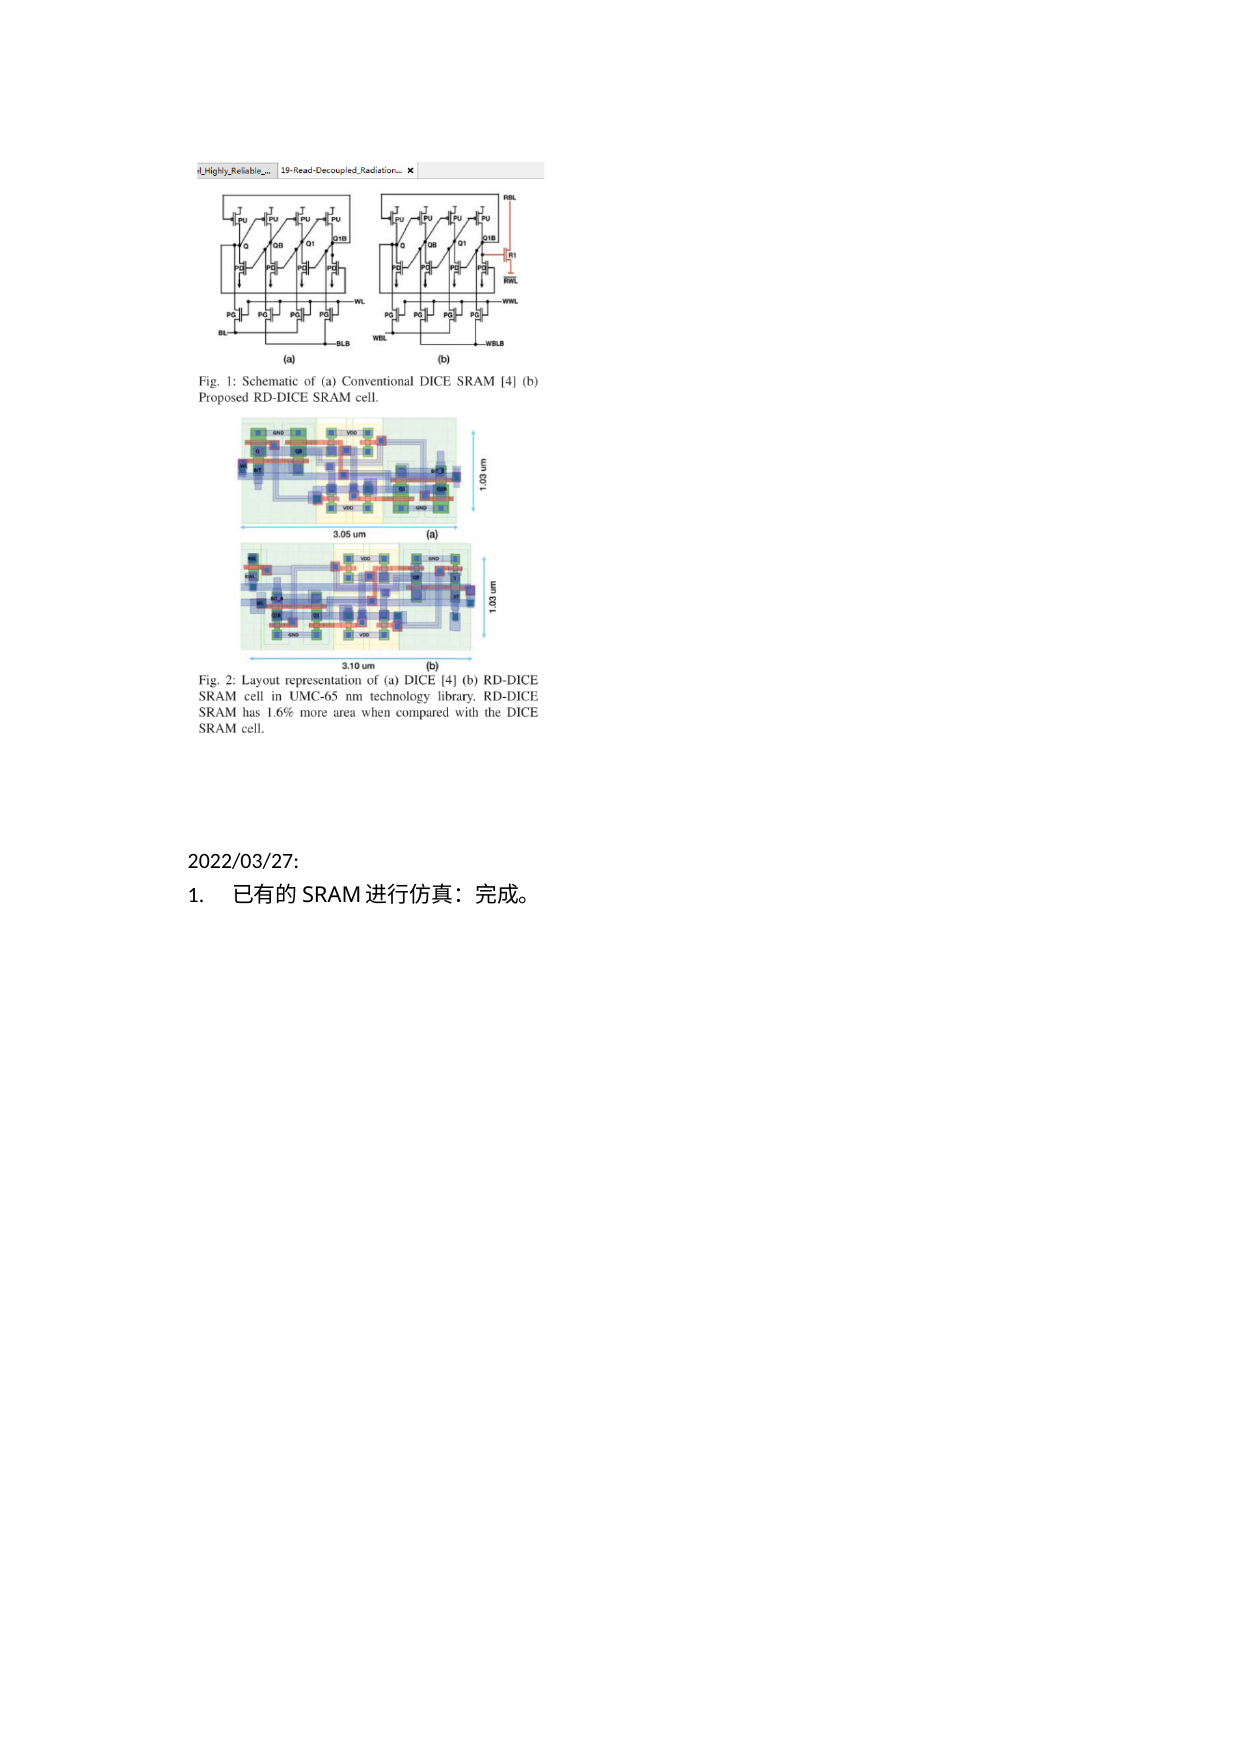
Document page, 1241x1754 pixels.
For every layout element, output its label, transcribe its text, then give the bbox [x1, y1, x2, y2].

list 已有的SRAM进行仿真：完成。 [187, 877, 1053, 909]
picture [197, 162, 545, 739]
list 2022/03/27: [187, 844, 1053, 877]
